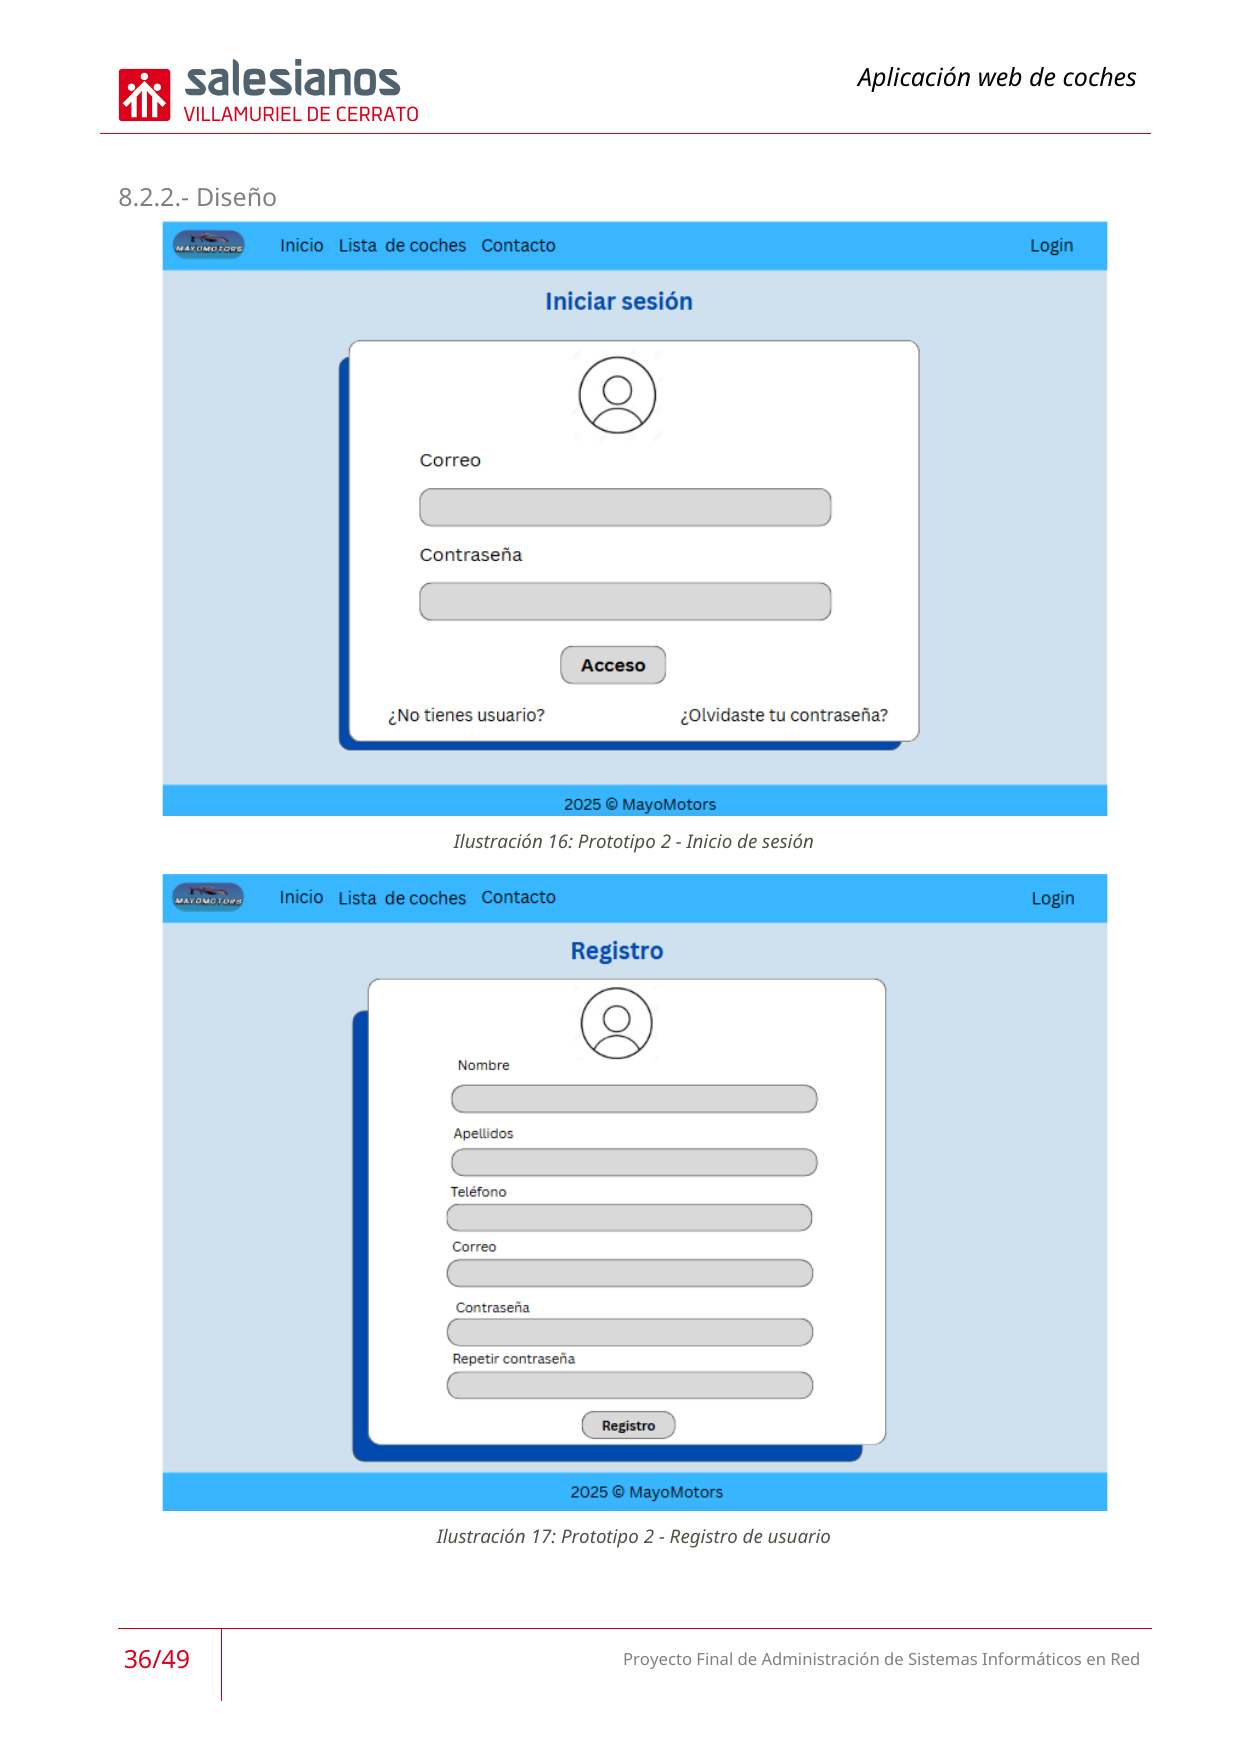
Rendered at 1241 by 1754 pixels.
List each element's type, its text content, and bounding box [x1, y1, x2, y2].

subtitle Diseño [118, 180, 1152, 214]
picture [118, 59, 419, 126]
text Ilustración 16: Prototipo 2 - Inicio de sesión [118, 828, 1152, 854]
picture [162, 220, 1108, 816]
picture [162, 874, 1108, 1511]
text Ilustración 17: Prototipo 2 - Registro de usuario [118, 1523, 1152, 1549]
